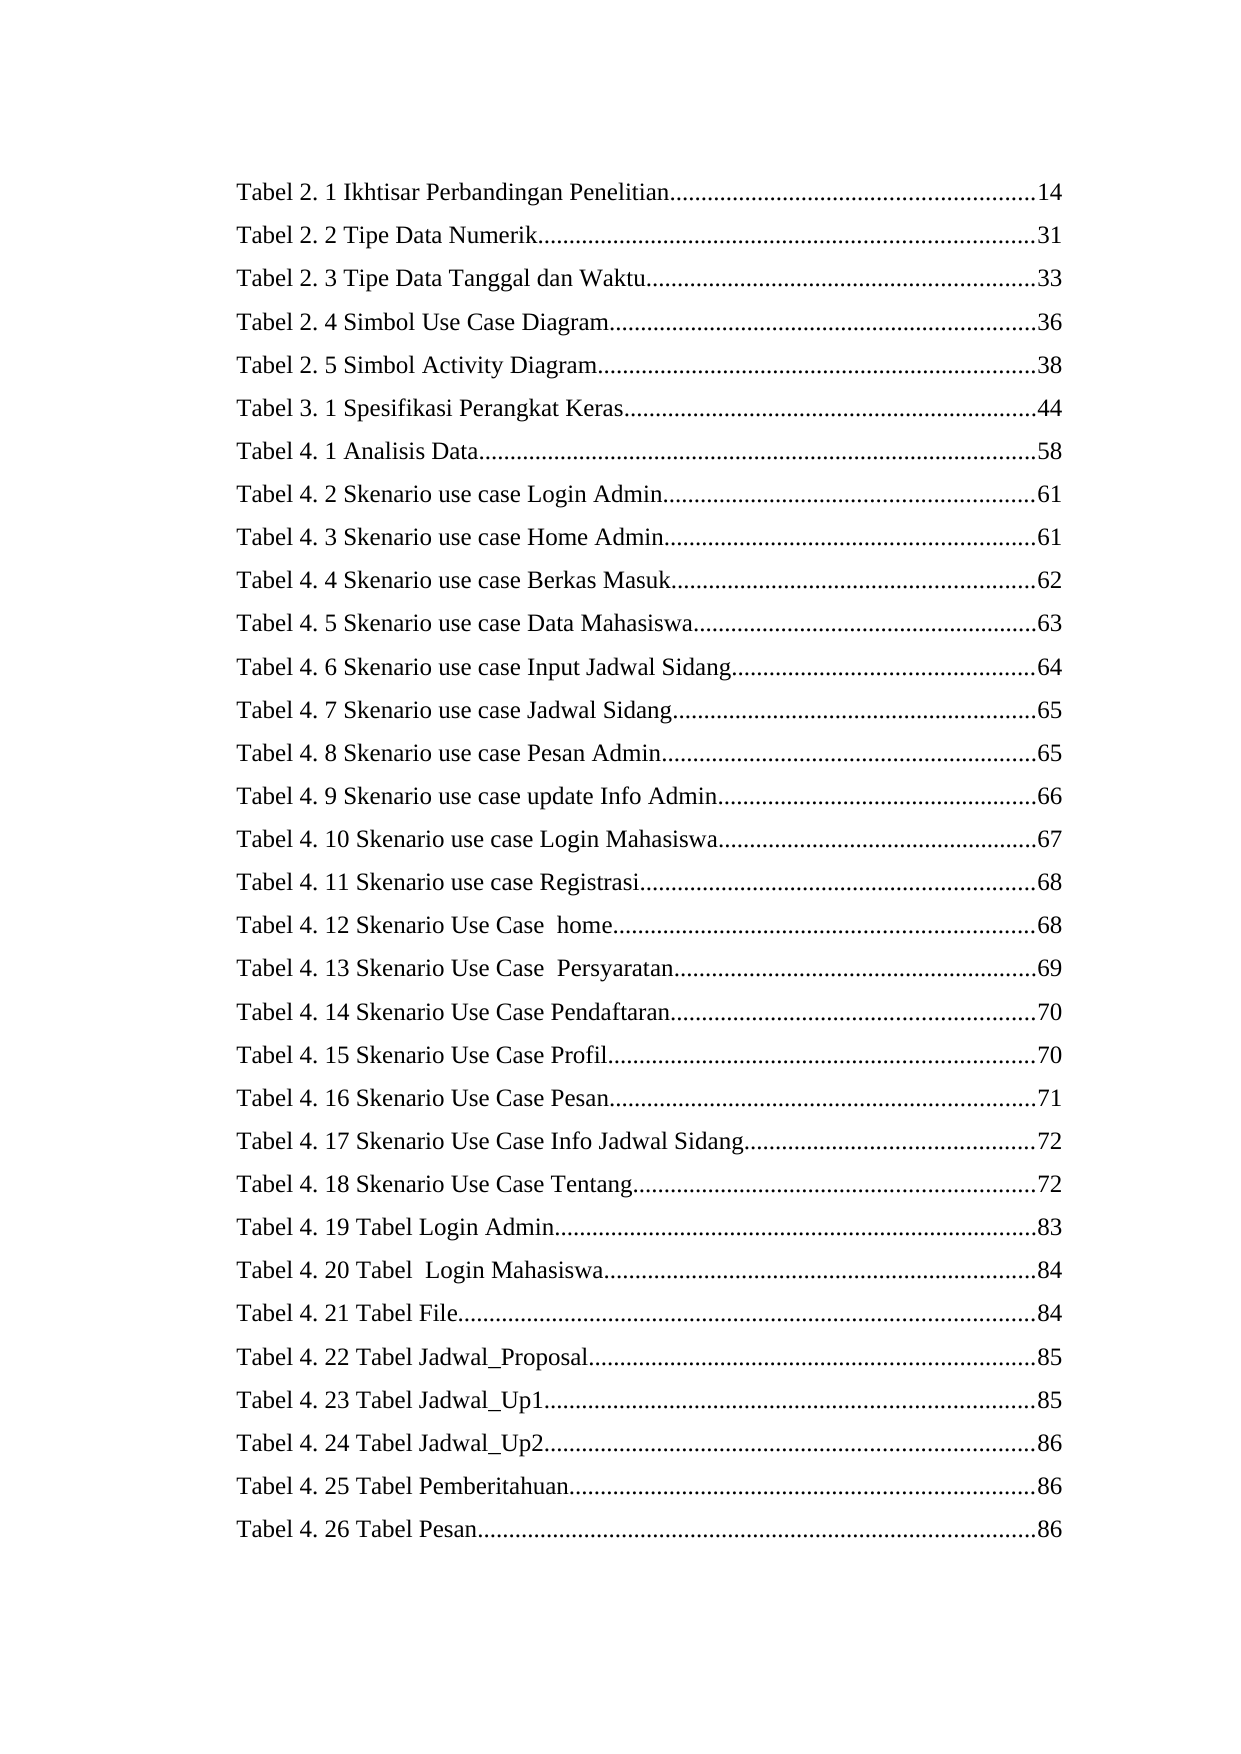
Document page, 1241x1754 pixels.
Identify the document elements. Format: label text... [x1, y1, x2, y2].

text Tabel 4. 7 Skenario use case Jadwal Sidang 65 [236, 695, 1063, 723]
text Tabel 4. 25 Tabel Pemberitahuan 86 [236, 1471, 1063, 1500]
text Tabel 4. 1 Analisis Data 58 [236, 436, 1063, 465]
text Tabel 4. 24 Tabel Jadwal_Up2 86 [236, 1428, 1063, 1457]
text Tabel 4. 22 Tabel Jadwal_Proposal 85 [236, 1342, 1063, 1370]
text Tabel 4. 4 Skenario use case Berkas Masuk 62 [236, 565, 1063, 594]
text Tabel 4. 13 Skenario Use Case Persyaratan 69 [236, 953, 1063, 982]
text Tabel 4. 15 Skenario Use Case Profil 70 [236, 1040, 1063, 1068]
text Tabel 4. 3 Skenario use case Home Admin 61 [236, 522, 1063, 551]
text Tabel 4. 9 Skenario use case update Info Admin 66 [236, 781, 1063, 810]
text Tabel 4. 11 Skenario use case Registrasi 68 [236, 867, 1063, 896]
text Tabel 2. 2 Tipe Data Numerik 31 [236, 220, 1063, 249]
text Tabel 4. 6 Skenario use case Input Jadwal Sidang 64 [236, 652, 1063, 680]
text Tabel 4. 20 Tabel Login Mahasiswa 84 [236, 1255, 1063, 1284]
text Tabel 4. 2 Skenario use case Login Admin 61 [236, 479, 1063, 508]
text Tabel 4. 17 Skenario Use Case Info Jadwal Sidang 72 [236, 1126, 1063, 1155]
text Tabel 2. 5 Simbol Activity Diagram 38 [236, 350, 1063, 378]
text Tabel 2. 4 Simbol Use Case Diagram 36 [236, 307, 1063, 335]
text Tabel 4. 8 Skenario use case Pesan Admin 65 [236, 738, 1063, 767]
text Tabel 4. 5 Skenario use case Data Mahasiswa 63 [236, 608, 1063, 637]
text Tabel 4. 19 Tabel Login Admin 83 [236, 1212, 1063, 1241]
text Tabel 2. 3 Tipe Data Tanggal dan Waktu 33 [236, 263, 1063, 292]
text Tabel 4. 21 Tabel File 84 [236, 1298, 1063, 1327]
text Tabel 4. 16 Skenario Use Case Pesan 71 [236, 1083, 1063, 1112]
text Tabel 4. 14 Skenario Use Case Pendaftaran 70 [236, 997, 1063, 1025]
text Tabel 4. 18 Skenario Use Case Tentang 72 [236, 1169, 1063, 1198]
text Tabel 2. 1 Ikhtisar Perbandingan Penelitian 14 [236, 177, 1063, 206]
text Tabel 3. 1 Spesifikasi Perangkat Keras 44 [236, 393, 1063, 422]
text Tabel 4. 12 Skenario Use Case home 68 [236, 910, 1063, 939]
text Tabel 4. 23 Tabel Jadwal_Up1 85 [236, 1385, 1063, 1413]
text Tabel 4. 10 Skenario use case Login Mahasiswa 67 [236, 824, 1063, 853]
text Tabel 4. 26 Tabel Pesan 86 [236, 1514, 1063, 1543]
